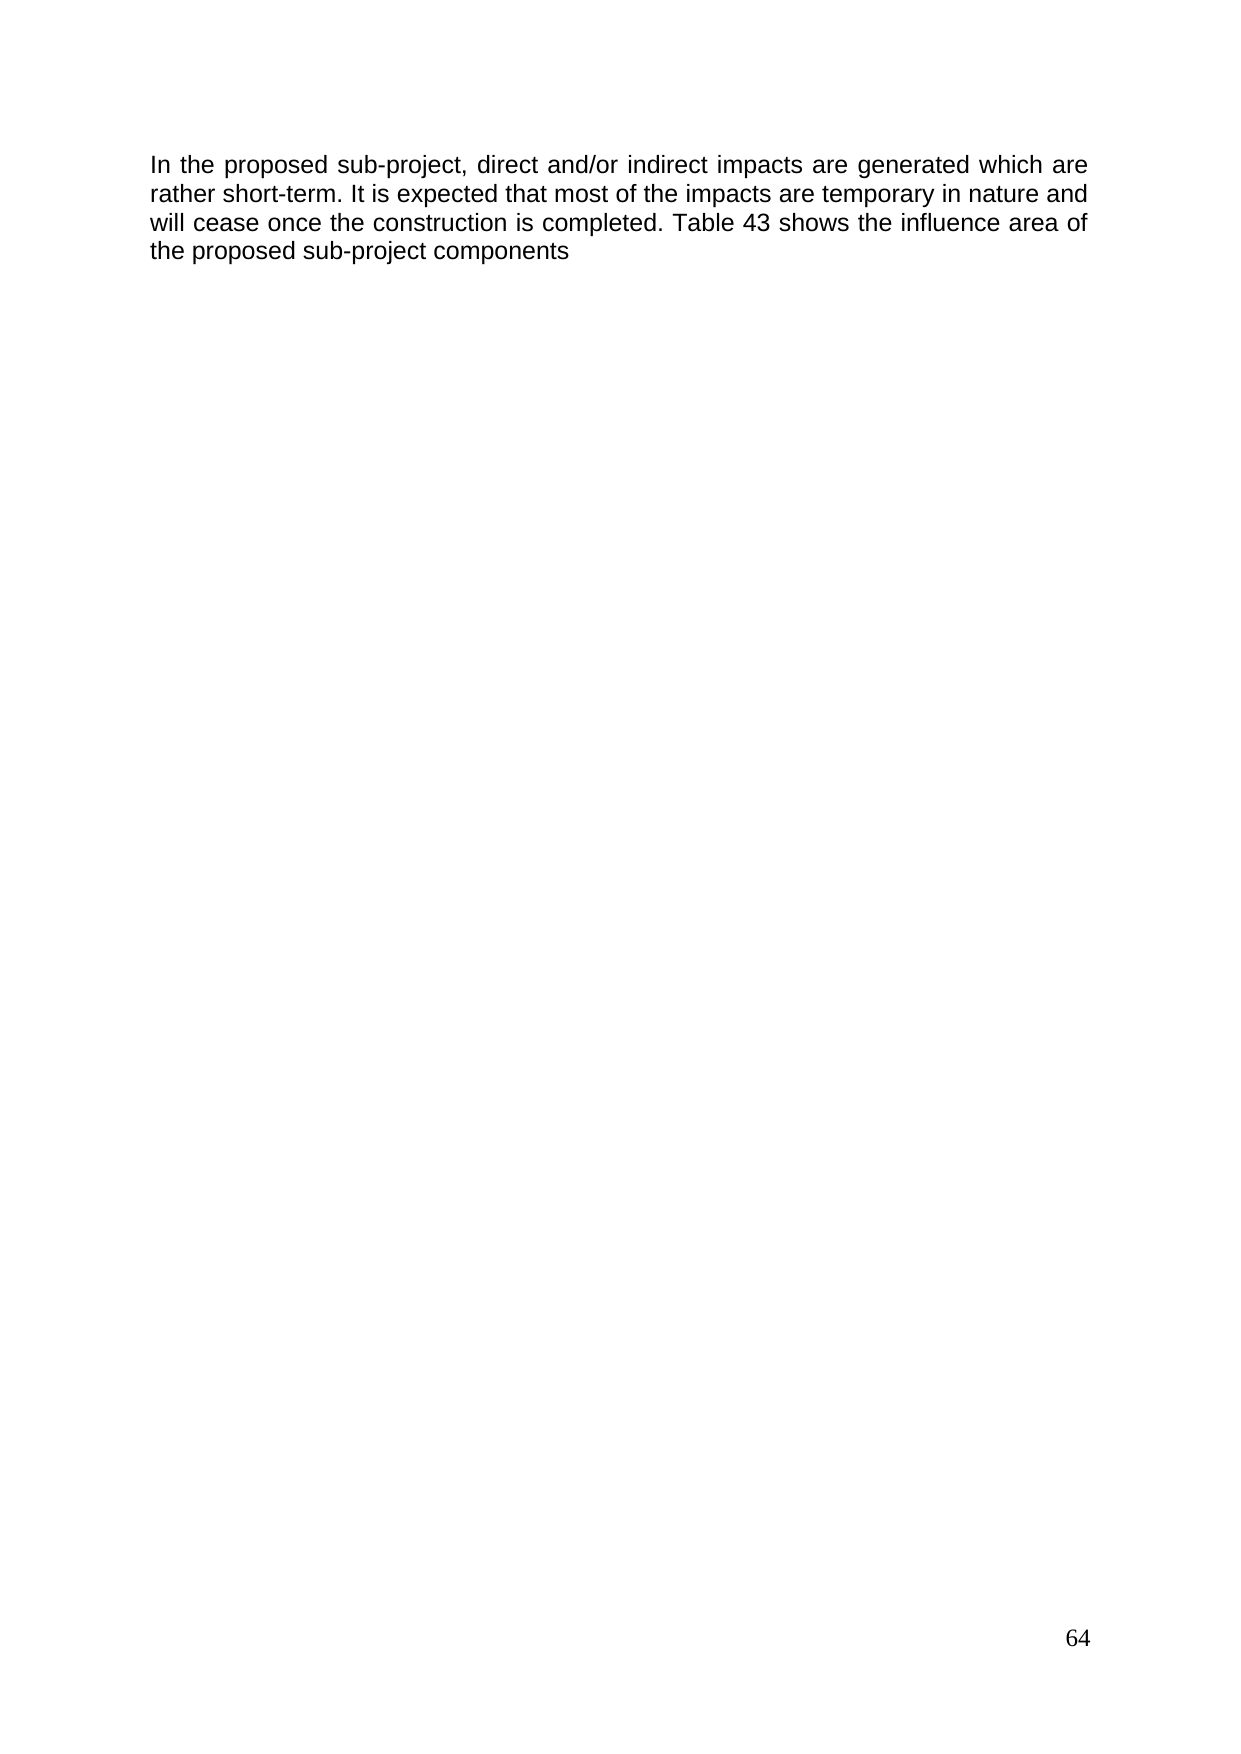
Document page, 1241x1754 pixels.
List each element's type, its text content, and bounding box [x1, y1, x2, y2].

text In the proposed sub-project, direct and/or indirect impacts are generated which are rather short-term. It is expected that most of the impacts are temporary in nature and will cease once the construction is completed. Table 43 shows the influence area of the proposed sub-project components [150, 150, 1090, 265]
